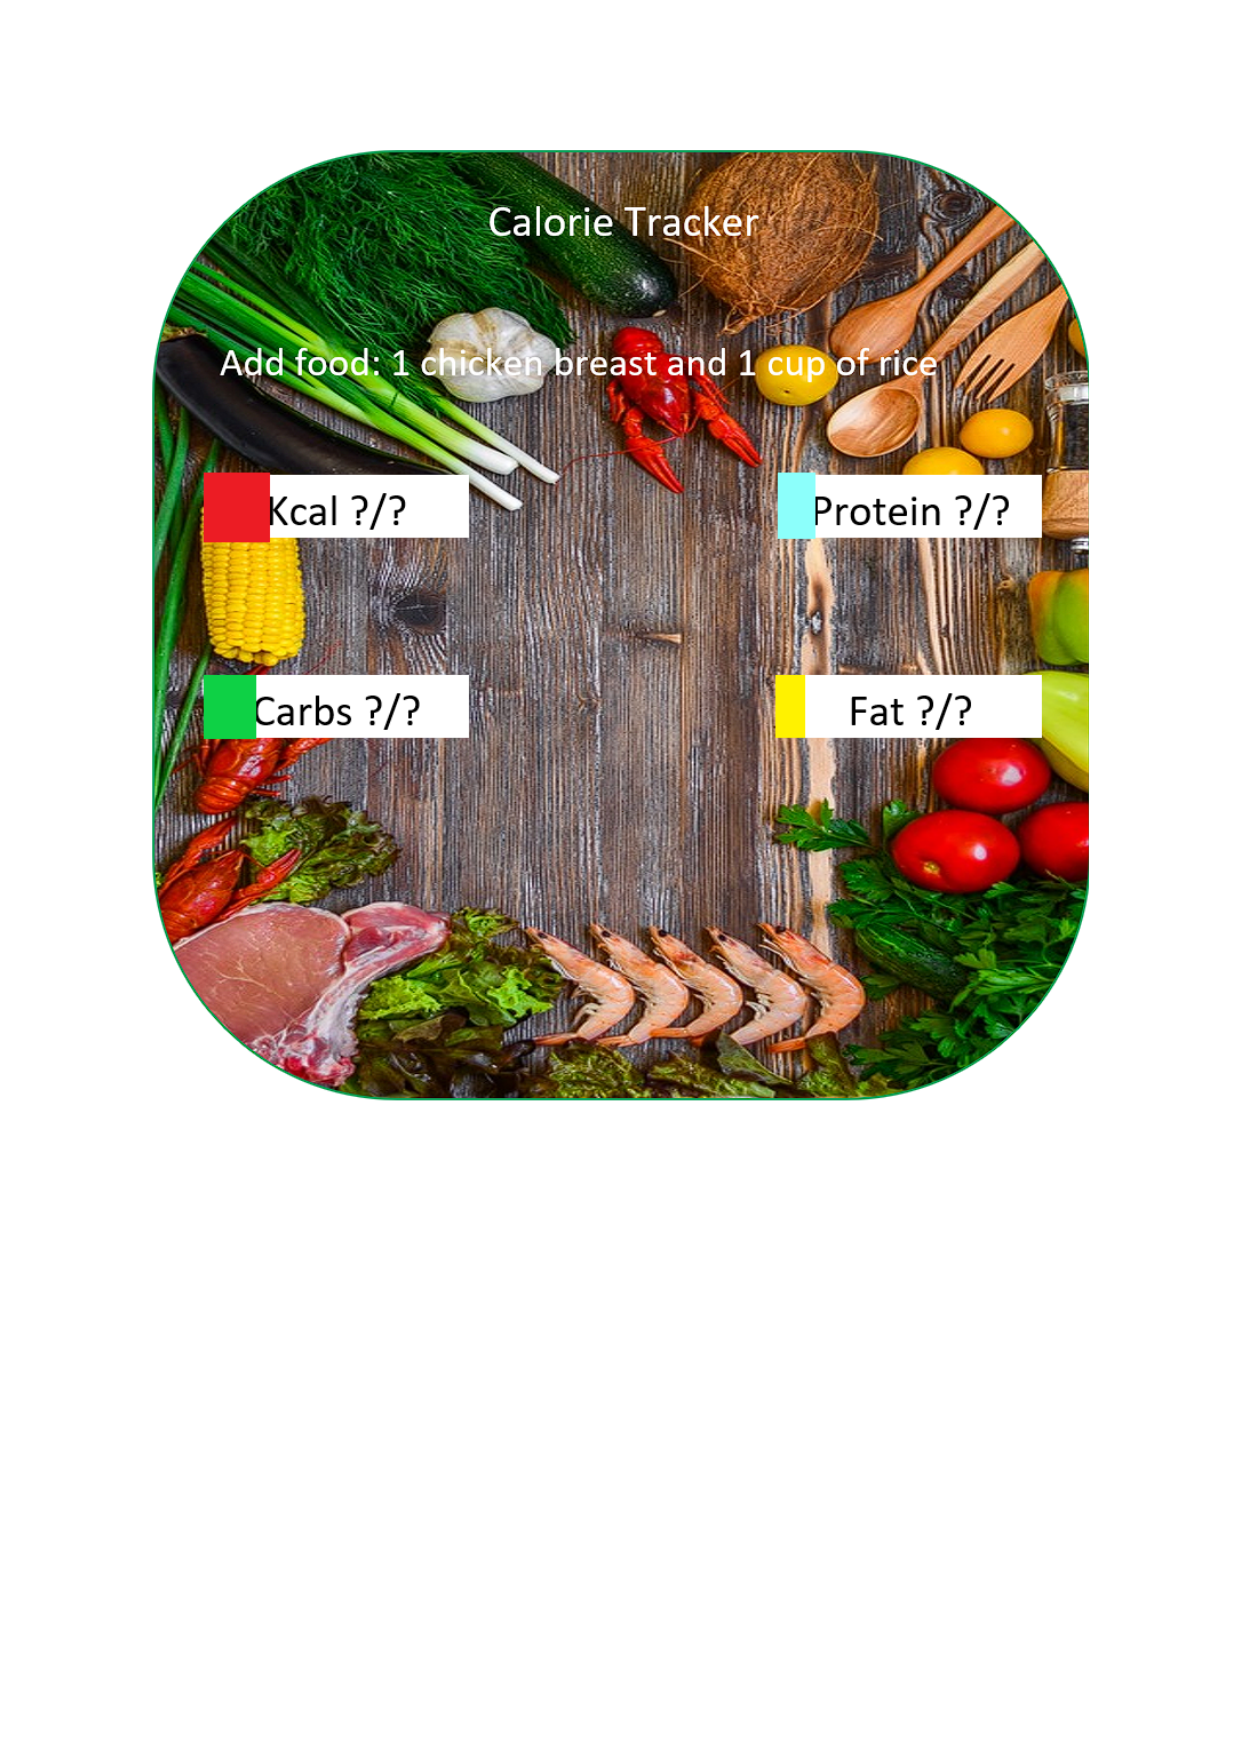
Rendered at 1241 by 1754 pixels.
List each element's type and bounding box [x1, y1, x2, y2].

picture [150, 150, 1089, 1105]
